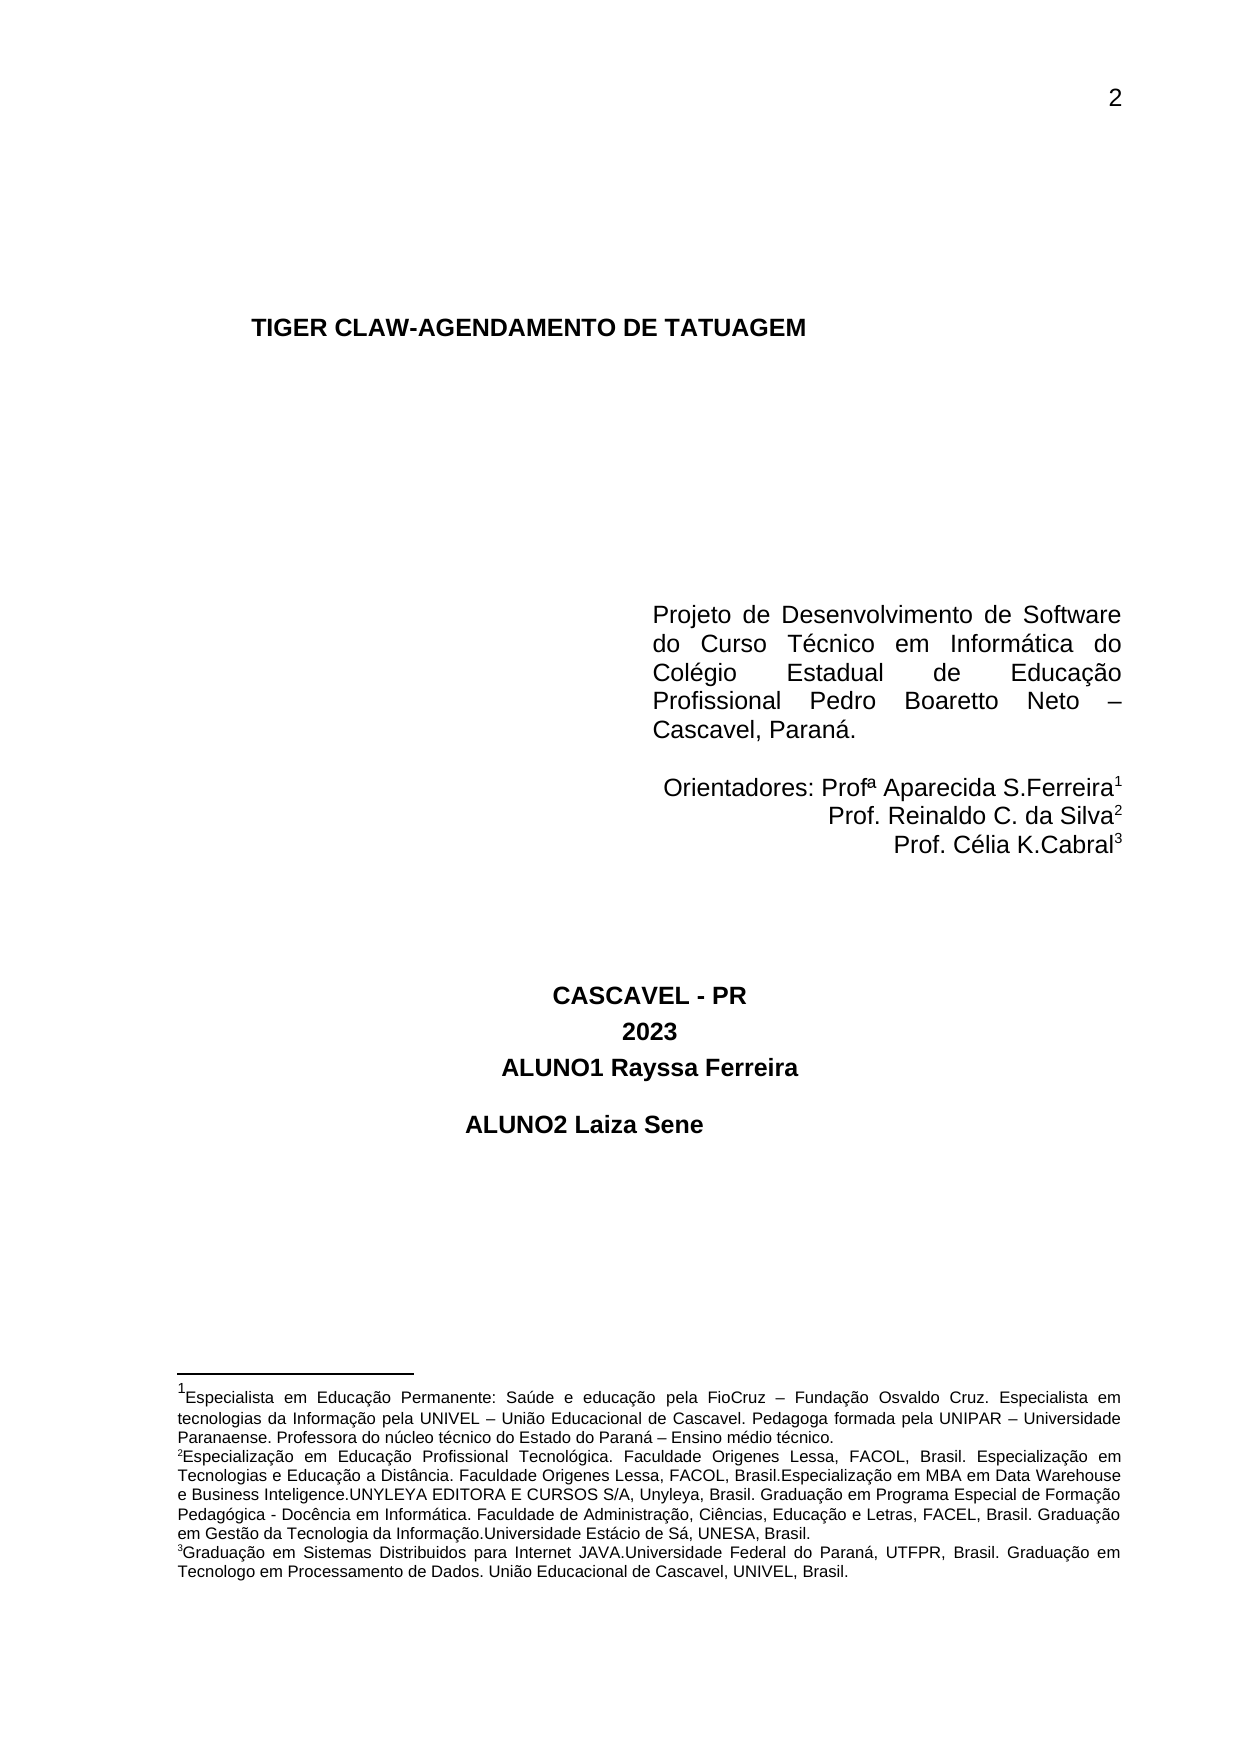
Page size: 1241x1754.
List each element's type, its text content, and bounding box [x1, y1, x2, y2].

text Projeto de Desenvolvimento de Software do Curso Técnico em Informática do Colégio Estadual de Educação Profissional Pedro Boaretto Neto – Cascavel, Paraná. [652, 600, 1122, 744]
text Prof. Reinaldo C. da Silva2 [768, 801, 1122, 830]
text Orientadores: Profª Aparecida S.Ferreira [652, 773, 1122, 801]
text ALUNO1 Rayssa Ferreira [177, 1053, 1122, 1082]
text 2023 [177, 1017, 1122, 1046]
text TIGER CLAW-AGENDAMENTO DE TATUAGEM [177, 313, 1122, 341]
text ALUNO2 Laiza Sene [177, 1110, 1122, 1139]
text Prof. Célia K.Cabral3 [177, 830, 1122, 859]
text CASCAVEL - PR [177, 981, 1122, 1010]
